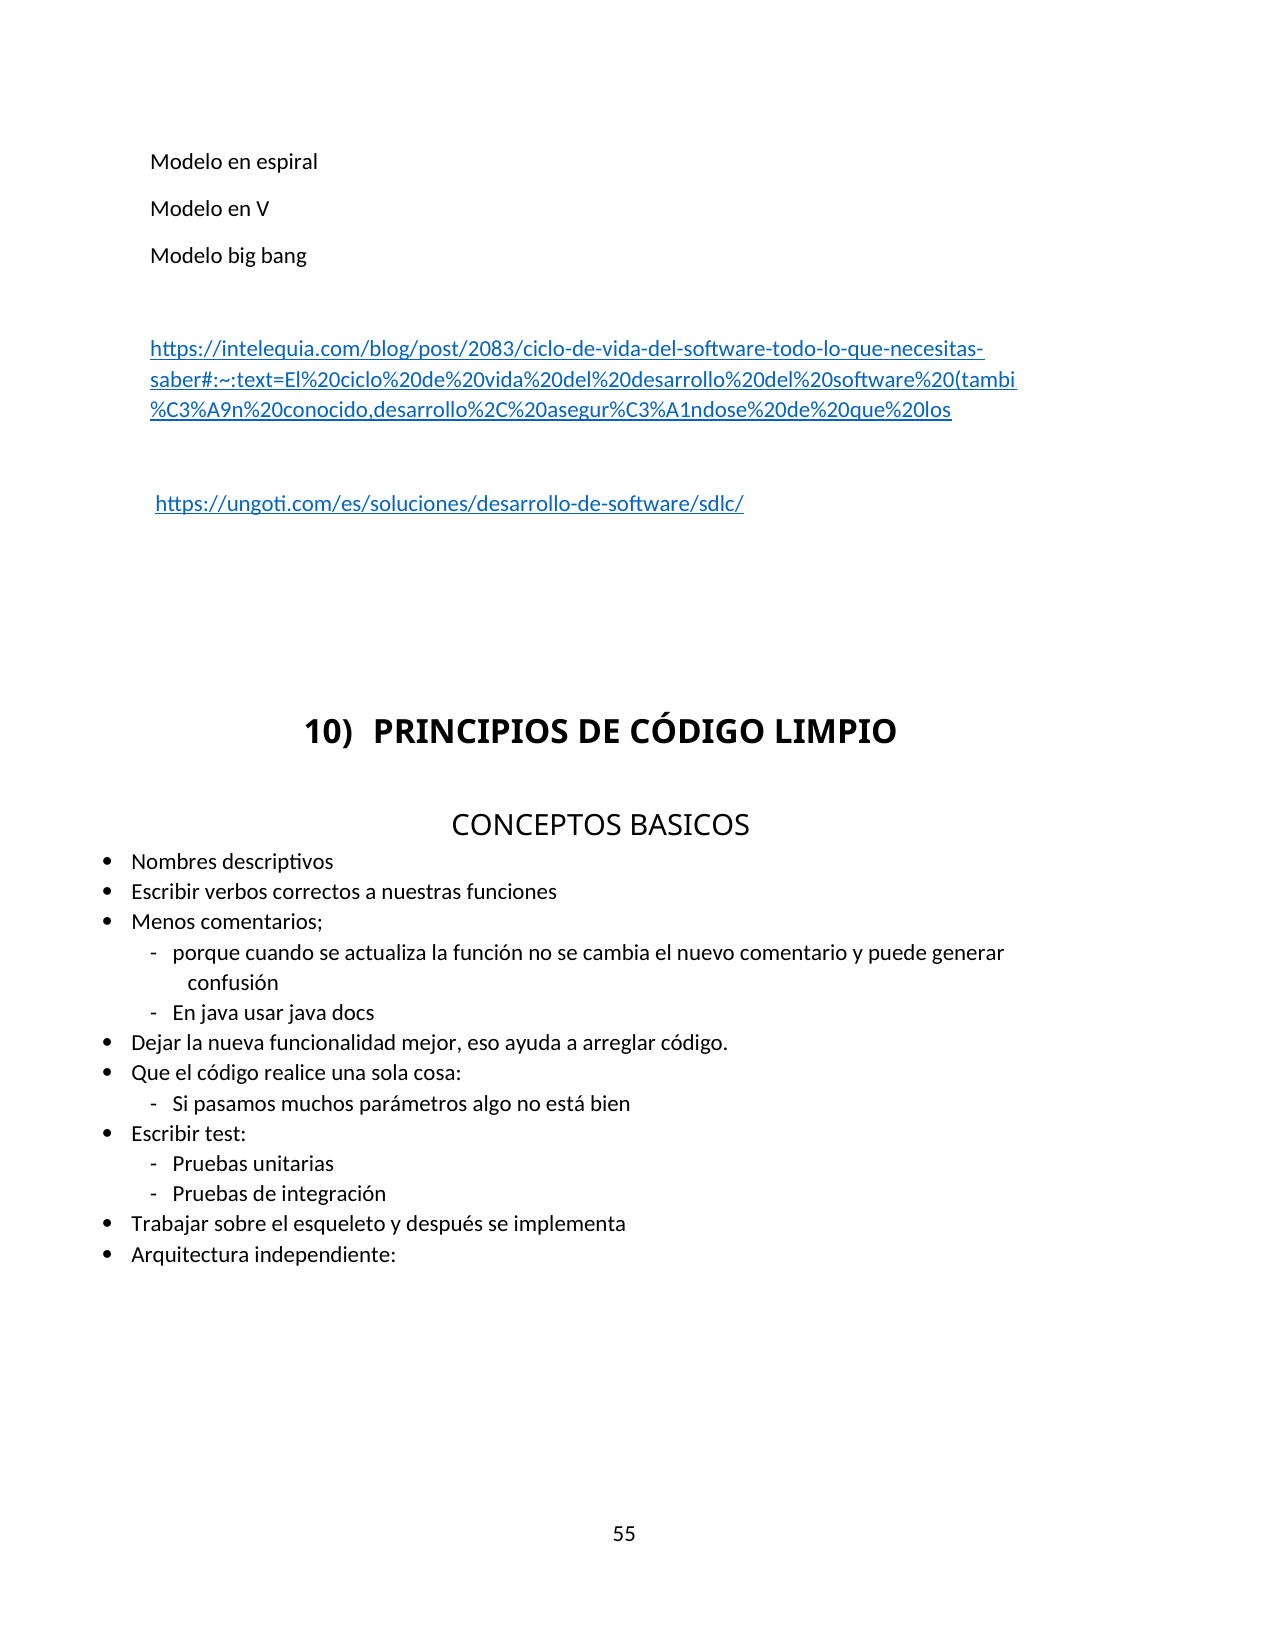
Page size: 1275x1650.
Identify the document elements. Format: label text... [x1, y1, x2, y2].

list Trabajar sobre el esqueleto y después se implementa [103, 1209, 1098, 1237]
list En java usar java docs [150, 998, 1098, 1026]
list Escribir test: [103, 1119, 1098, 1147]
text https://ungoti.com/es/soluciones/desarrollo-de-software/sdlc/ [150, 489, 1098, 517]
list Nombres descriptivos [103, 847, 1098, 875]
text Modelo en espiral [150, 147, 1098, 175]
list Escribir verbos correctos a nuestras funciones [103, 877, 1098, 905]
text Modelo en V [150, 194, 1098, 222]
list Pruebas unitarias [150, 1149, 1098, 1177]
text https://intelequia.com/blog/post/2083/ciclo-de-vida-del-software-todo-lo-que-necesitas-saber#:~:text=El%20ciclo%20de%20vida%20del%20desarrollo%20del%20software%20(tambi%C3%A9n%20conocido,desarrollo%2C%20asegur%C3%A1ndose%20de%20que%20los [150, 334, 1098, 423]
text Modelo big bang [150, 241, 1098, 269]
subtitle CONCEPTOS BASICOS [103, 804, 1098, 844]
subtitle PRINCIPIOS DE CÓDIGO LIMPIO [103, 708, 1098, 754]
list porque cuando se actualiza la función no se cambia el nuevo comentario y puede generar confusión [150, 938, 1098, 996]
list Menos comentarios; [103, 907, 1098, 935]
list Que el código realice una sola cosa: [103, 1058, 1098, 1086]
list Pruebas de integración [150, 1179, 1098, 1207]
list Dejar la nueva funcionalidad mejor, eso ayuda a arreglar código. [103, 1028, 1098, 1056]
list Si pasamos muchos parámetros algo no está bien [150, 1089, 1098, 1117]
list Arquitectura independiente: [103, 1240, 1098, 1268]
